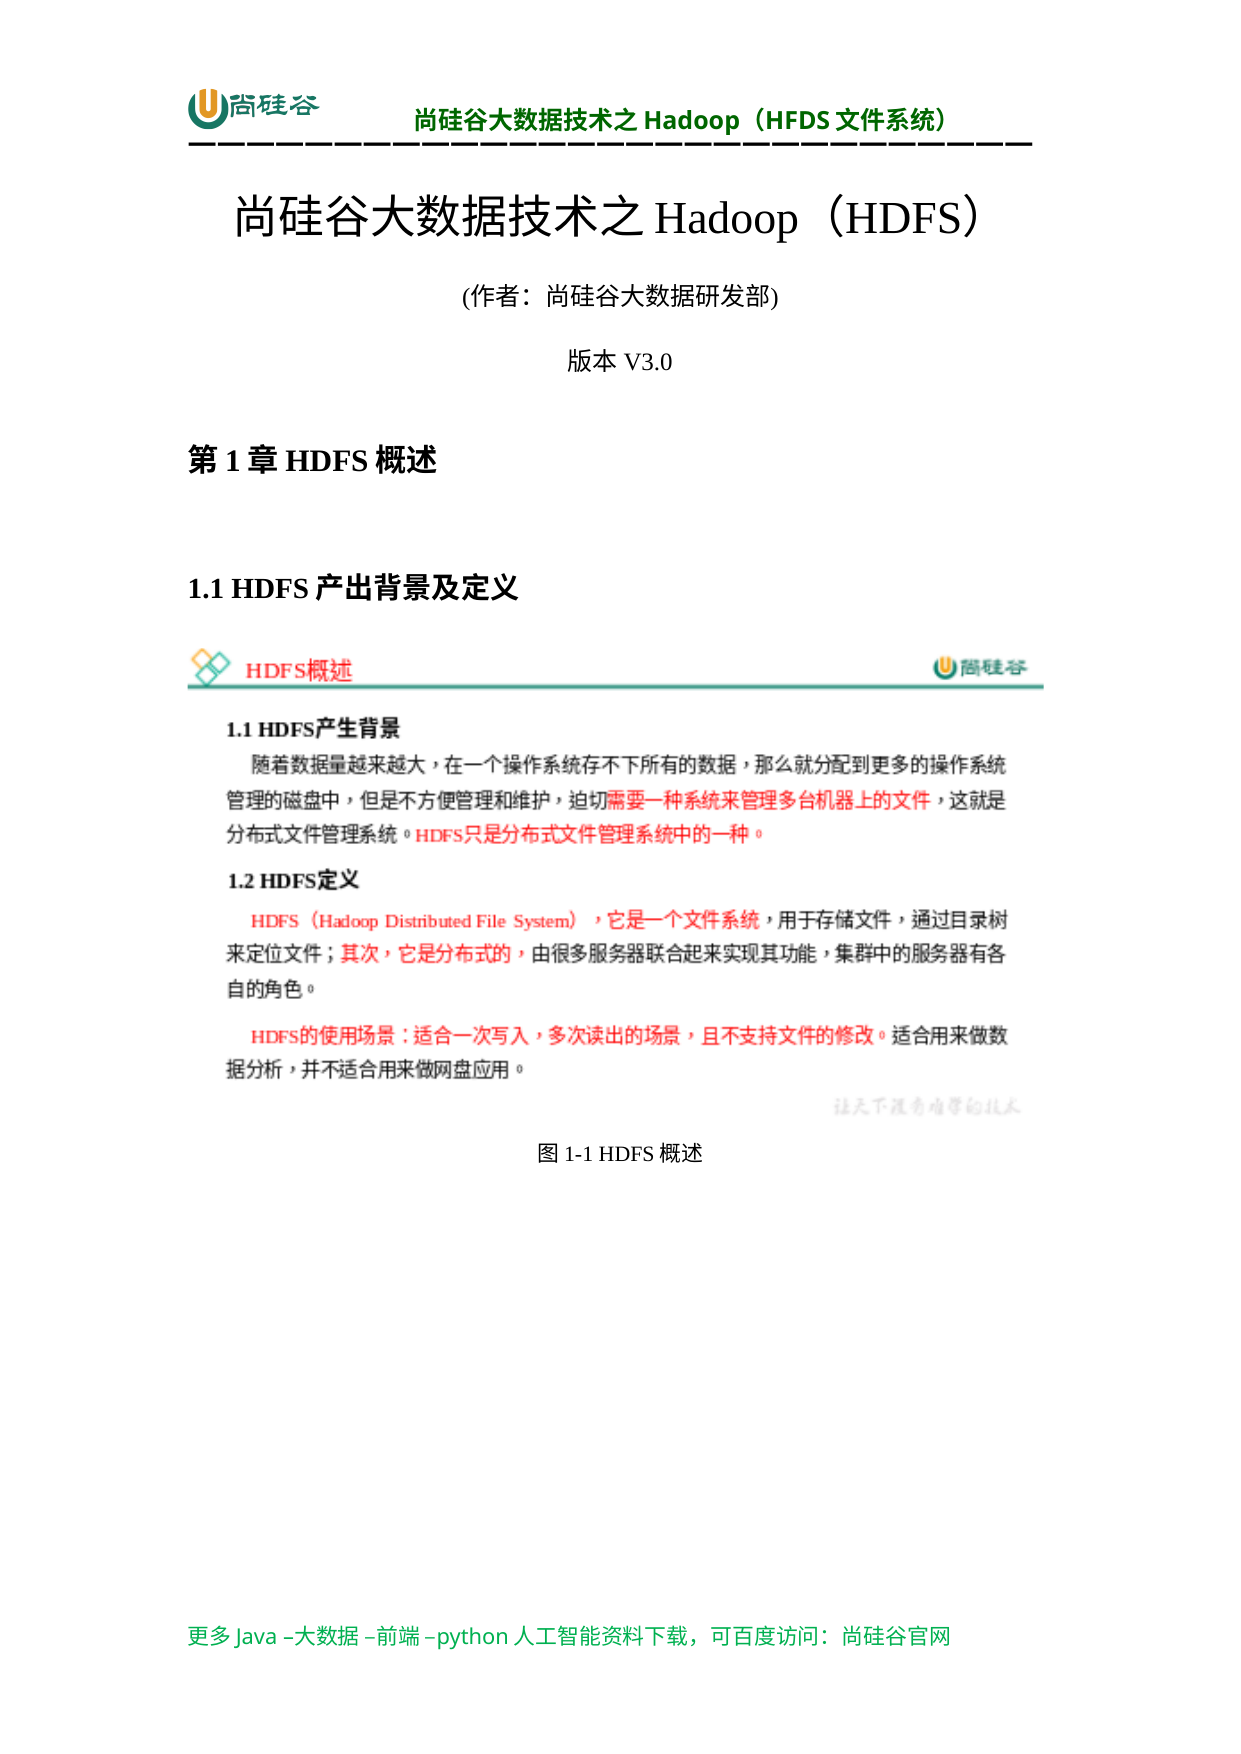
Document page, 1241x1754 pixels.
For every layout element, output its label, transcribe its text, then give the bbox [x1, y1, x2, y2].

subtitle 第1章 HDFS概述 [187, 425, 1053, 490]
subtitle 1.1 HDFS产出背景及定义 [187, 553, 1053, 618]
picture [187, 88, 320, 130]
text 版本 V3.0 [187, 327, 1053, 392]
text 图1-1 HDFS概述 [187, 1136, 1053, 1168]
text (作者：尚硅谷大数据研发部) [187, 262, 1053, 327]
text 尚硅谷大数据技术之Hadoop（HDFS） [187, 165, 1053, 262]
